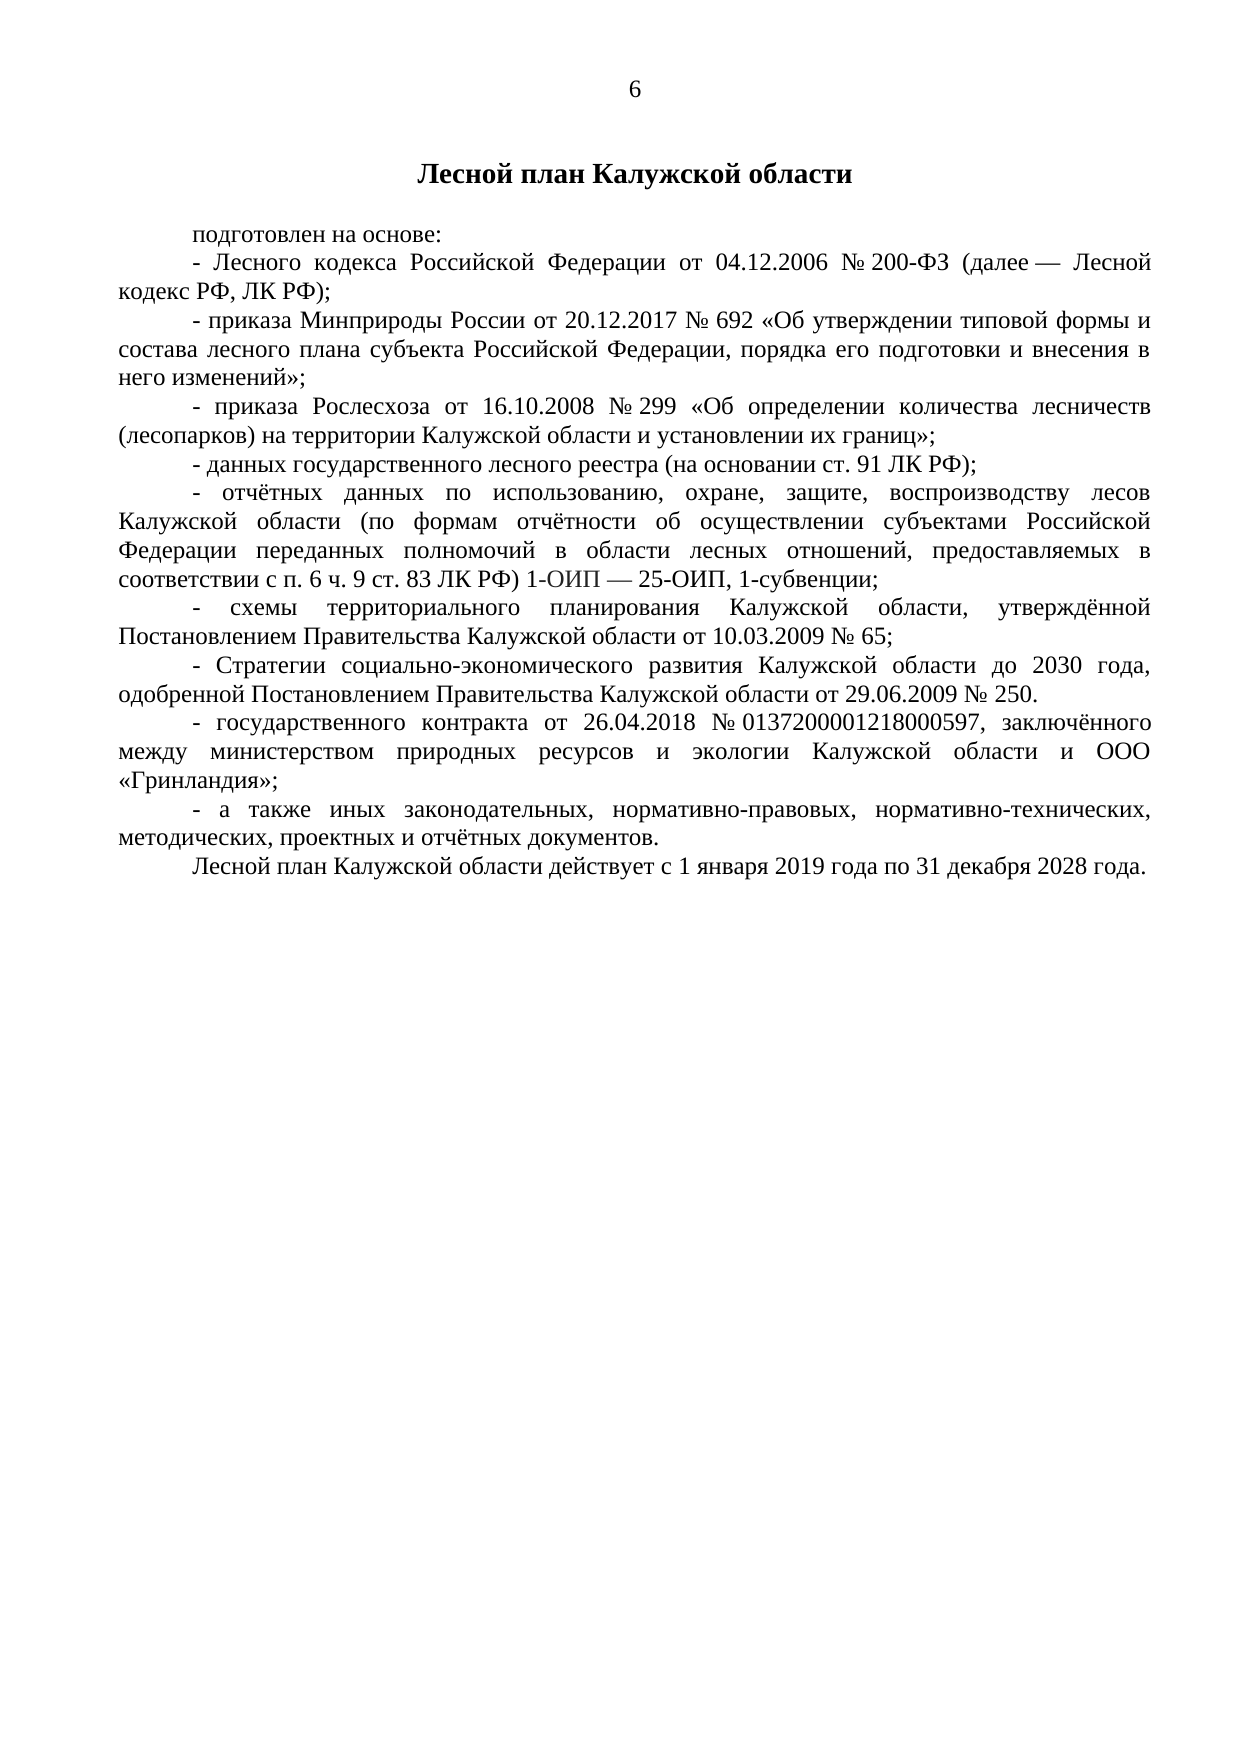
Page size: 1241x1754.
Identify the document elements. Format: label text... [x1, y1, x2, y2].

text Лесной план Калужской области действует с 1 января 2019 года по 31 декабря 2028 года. [118, 851, 1152, 880]
text - приказа Минприроды России от 20.12.2017 № 692 «Об утверждении типовой формы и состава лесного плана субъекта Российской Федерации, порядка его подготовки и внесения в него изменений»; [118, 305, 1152, 391]
text - отчётных данных по использованию, охране, защите, воспроизводству лесов Калужской области (по формам отчётности об осуществлении субъектами Российской Федерации переданных полномочий в области лесных отношений, предоставляемых в соответствии с п. 6 ч. 9 ст. 83 ЛК РФ) 1-ОИП — 25-ОИП, 1-субвенции; [118, 477, 1152, 592]
text - Стратегии социально-экономического развития Калужской области до 2030 года, одобренной Постановлением Правительства Калужской области от 29.06.2009 № 250. [118, 650, 1152, 707]
text - государственного контракта от 26.04.2018 № 0137200001218000597, заключённого между министерством природных ресурсов и экологии Калужской области и ООО «Гринландия»; [118, 707, 1152, 794]
text - а также иных законодательных, нормативно-правовых, нормативно-технических, методических, проектных и отчётных документов. [118, 794, 1152, 851]
text - данных государственного лесного реестра (на основании ст. 91 ЛК РФ); [118, 449, 1152, 477]
subtitle Лесной план Калужской области [118, 156, 1152, 190]
text подготовлен на основе: [118, 219, 1152, 247]
text - приказа Рослесхоза от 16.10.2008 № 299 «Об определении количества лесничеств (лесопарков) на территории Калужской области и установлении их границ»; [118, 391, 1152, 449]
text - Лесного кодекса Российской Федерации от 04.12.2006 № 200-ФЗ (далее — Лесной кодекс РФ, ЛК РФ); [118, 247, 1152, 305]
text - схемы территориального планирования Калужской области, утверждённой Постановлением Правительства Калужской области от 10.03.2009 № 65; [118, 592, 1152, 650]
